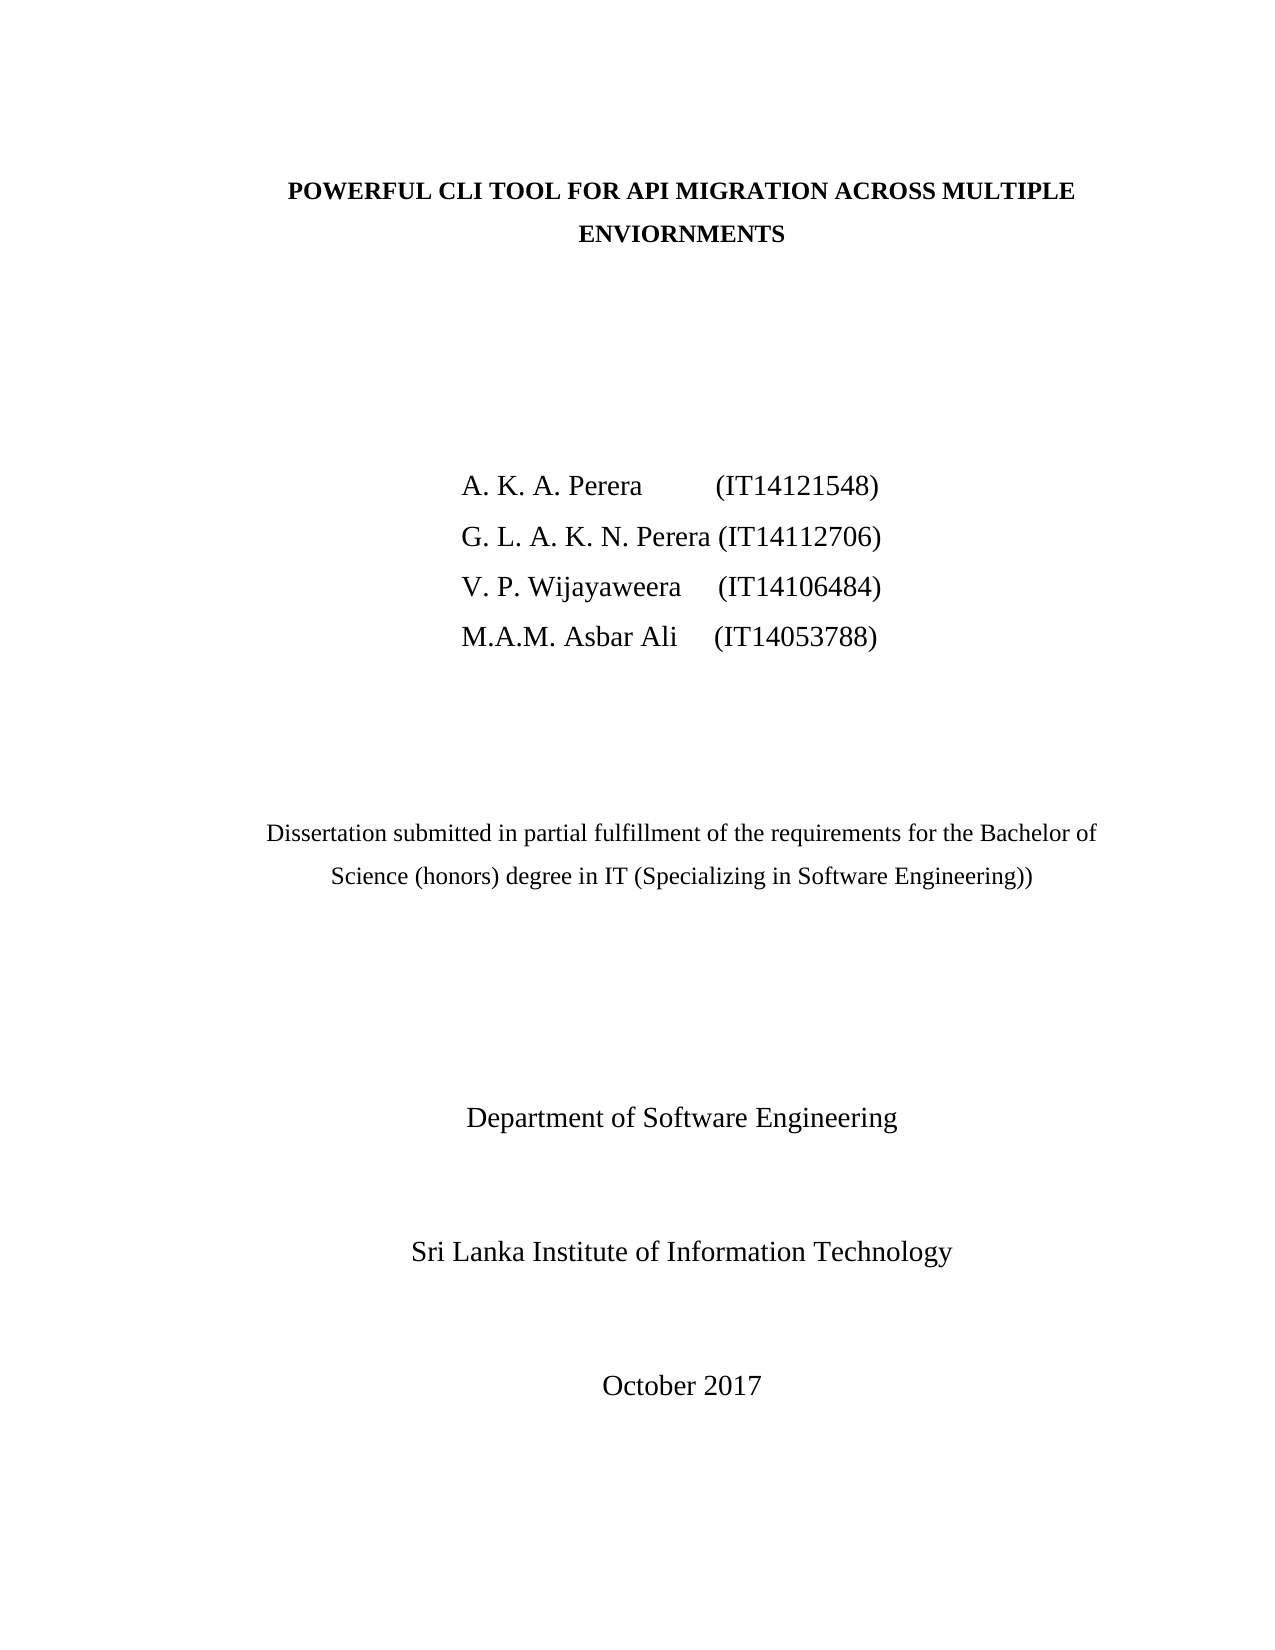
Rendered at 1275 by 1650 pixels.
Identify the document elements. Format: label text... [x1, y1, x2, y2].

text October 2017 [236, 1368, 1127, 1402]
text V. P. Wijayaweera (IT14106484) [461, 569, 1127, 603]
text M.A.M. Asbar Ali (IT14053788) [461, 619, 1127, 653]
text POWERFUL CLI TOOL FOR API MIGRATION ACROSS MULTIPLE ENVIORNMENTS [236, 176, 1127, 248]
text Department of Software Engineering [236, 1100, 1127, 1134]
text Sri Lanka Institute of Information Technology [236, 1234, 1127, 1268]
text A. K. A. Perera (IT14121548) [461, 468, 1127, 502]
text Dissertation submitted in partial fulfillment of the requirements for the Bachelor of Science (honors) degree in IT (Specializing in Software Engineering)) [236, 818, 1127, 890]
text G. L. A. K. N. Perera (IT14112706) [461, 519, 1127, 552]
